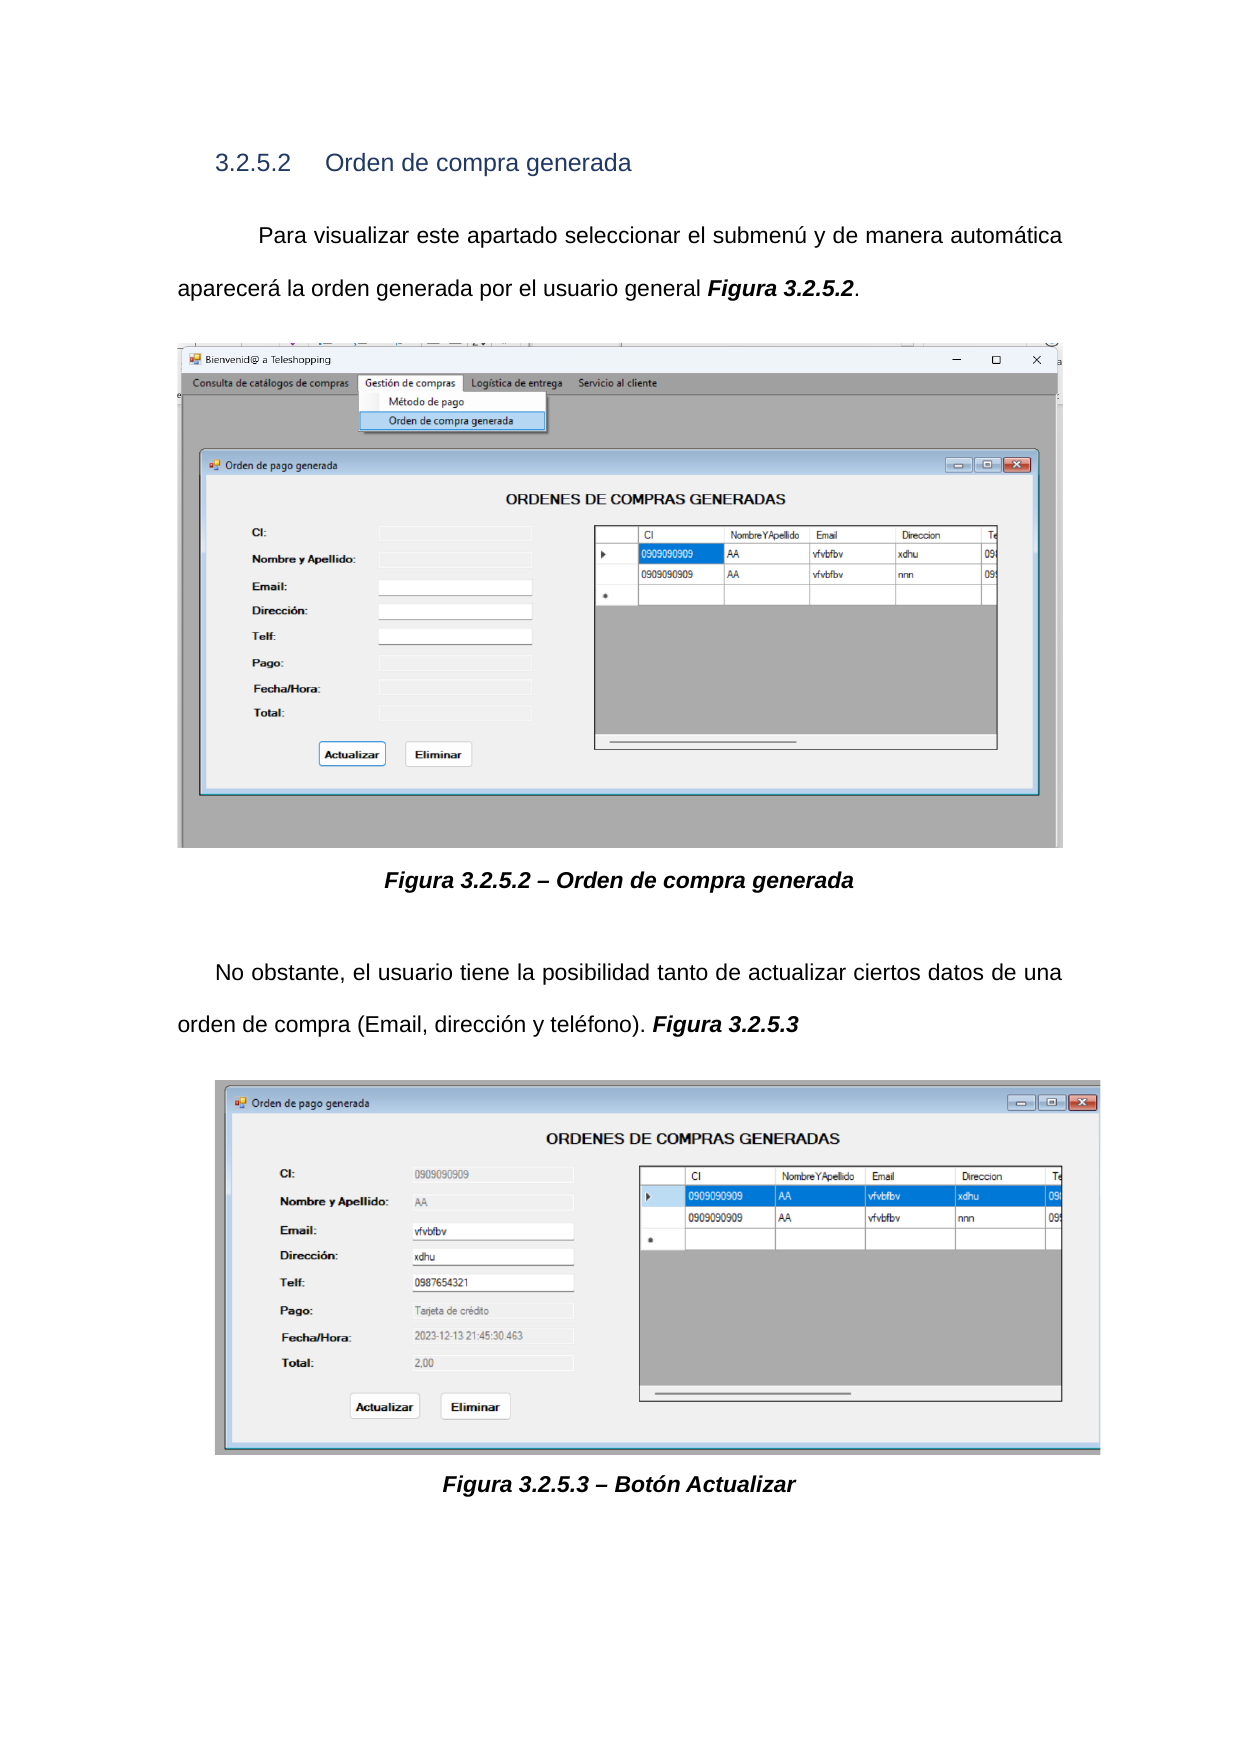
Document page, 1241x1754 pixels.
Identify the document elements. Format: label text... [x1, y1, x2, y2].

text No obstante, el usuario tiene la posibilidad tanto de actualizar ciertos datos de una orden de compra (Email, dirección y teléfono). Figura 3.2.5.3 [177, 958, 1063, 1038]
picture [214, 1080, 1101, 1455]
picture [177, 343, 1063, 848]
text Figura 3.2.5.2 – Orden de compra generada [177, 867, 1063, 893]
list Orden de compra generada [215, 148, 1063, 176]
text Figura 3.2.5.3 – Botón Actualizar [177, 1471, 1063, 1498]
text Para visualizar este apartado seleccionar el submenú y de manera automática aparecerá la orden generada por el usuario general Figura 3.2.5.2. [177, 222, 1063, 301]
